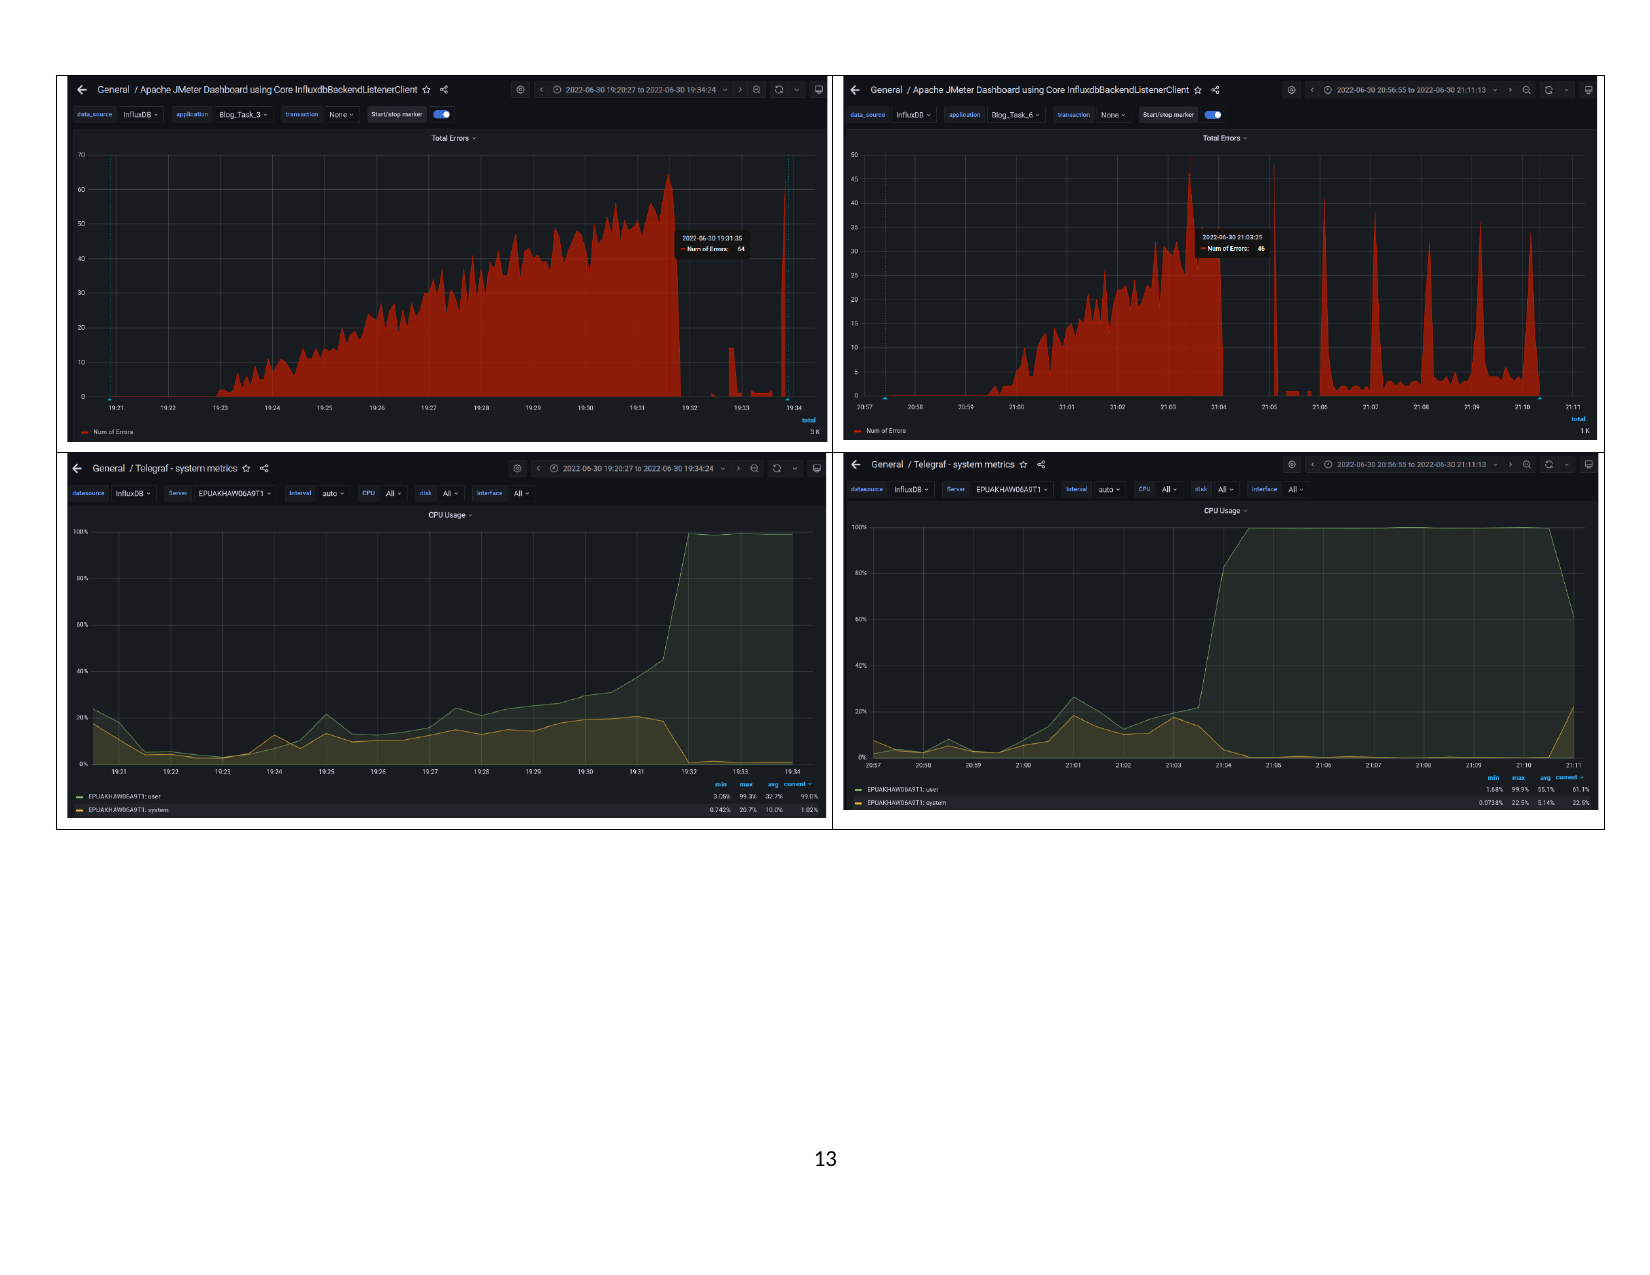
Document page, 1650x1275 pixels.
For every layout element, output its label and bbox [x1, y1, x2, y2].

picture [843, 452, 1599, 810]
picture [67, 452, 827, 818]
table_cell [833, 76, 1604, 452]
table_cell [833, 453, 1604, 828]
picture [67, 76, 828, 442]
table_cell [57, 453, 832, 828]
picture [843, 76, 1598, 440]
table_cell [57, 76, 832, 452]
